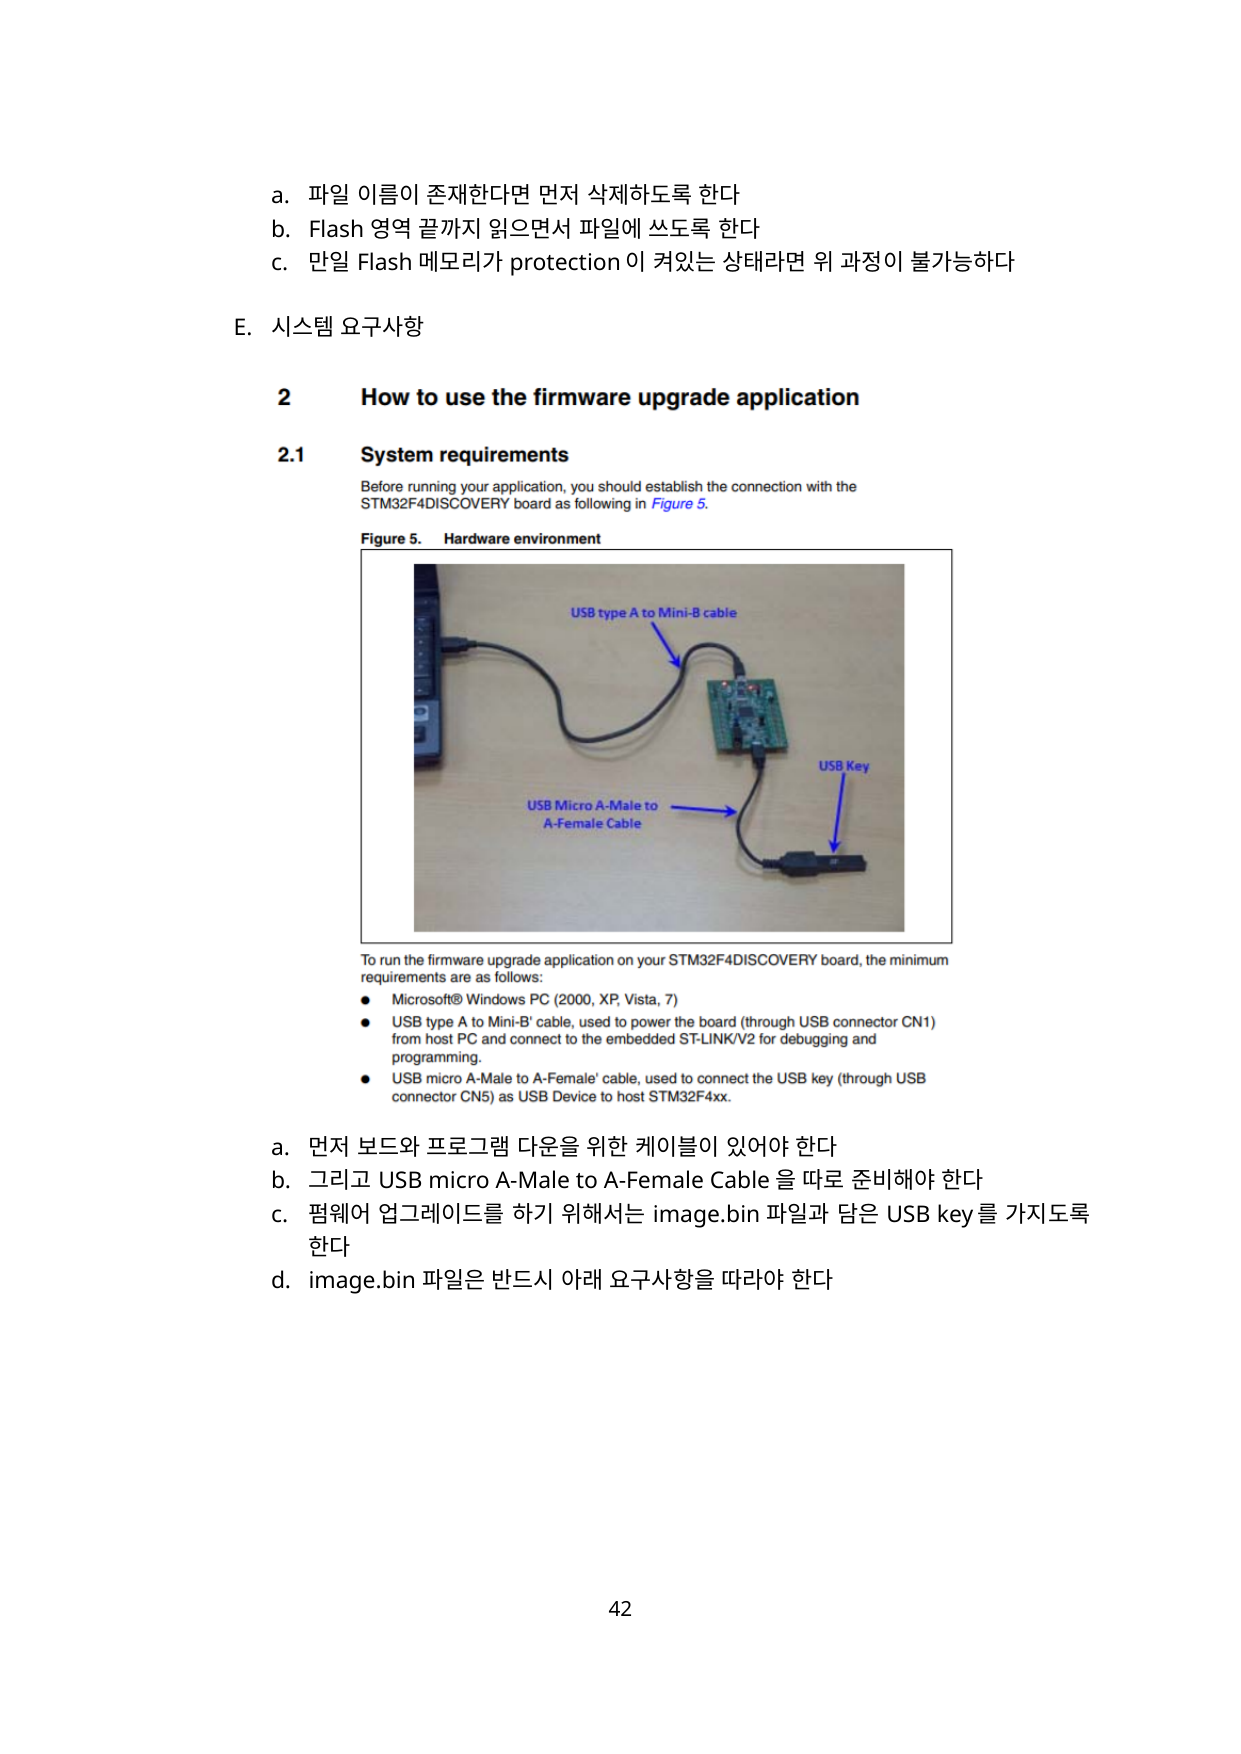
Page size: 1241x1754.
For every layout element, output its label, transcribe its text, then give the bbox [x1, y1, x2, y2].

list 먼저 보드와 프로그램 다운을 위한 케이블이 있어야 한다 [271, 1129, 1090, 1162]
picture [270, 373, 979, 1129]
list 펌웨어 업그레이드를 하기 위해서는 image.bin 파일과 담은 USB key를 가지도록 한다 [271, 1196, 1090, 1262]
list 만일 Flash 메모리가 protection이 켜있는 상태라면 위 과정이 불가능하다 [271, 244, 1090, 277]
list 그리고 USB micro A-Male to A-Female Cable을 따로 준비해야 한다 [271, 1162, 1090, 1196]
list image.bin 파일은 반드시 아래 요구사항을 따라야 한다 [271, 1262, 1090, 1295]
list 시스템 요구사항 [233, 308, 1090, 342]
list Flash 영역 끝까지 읽으면서 파일에 쓰도록 한다 [271, 211, 1090, 244]
list 파일 이름이 존재한다면 먼저 삭제하도록 한다 [271, 177, 1090, 211]
